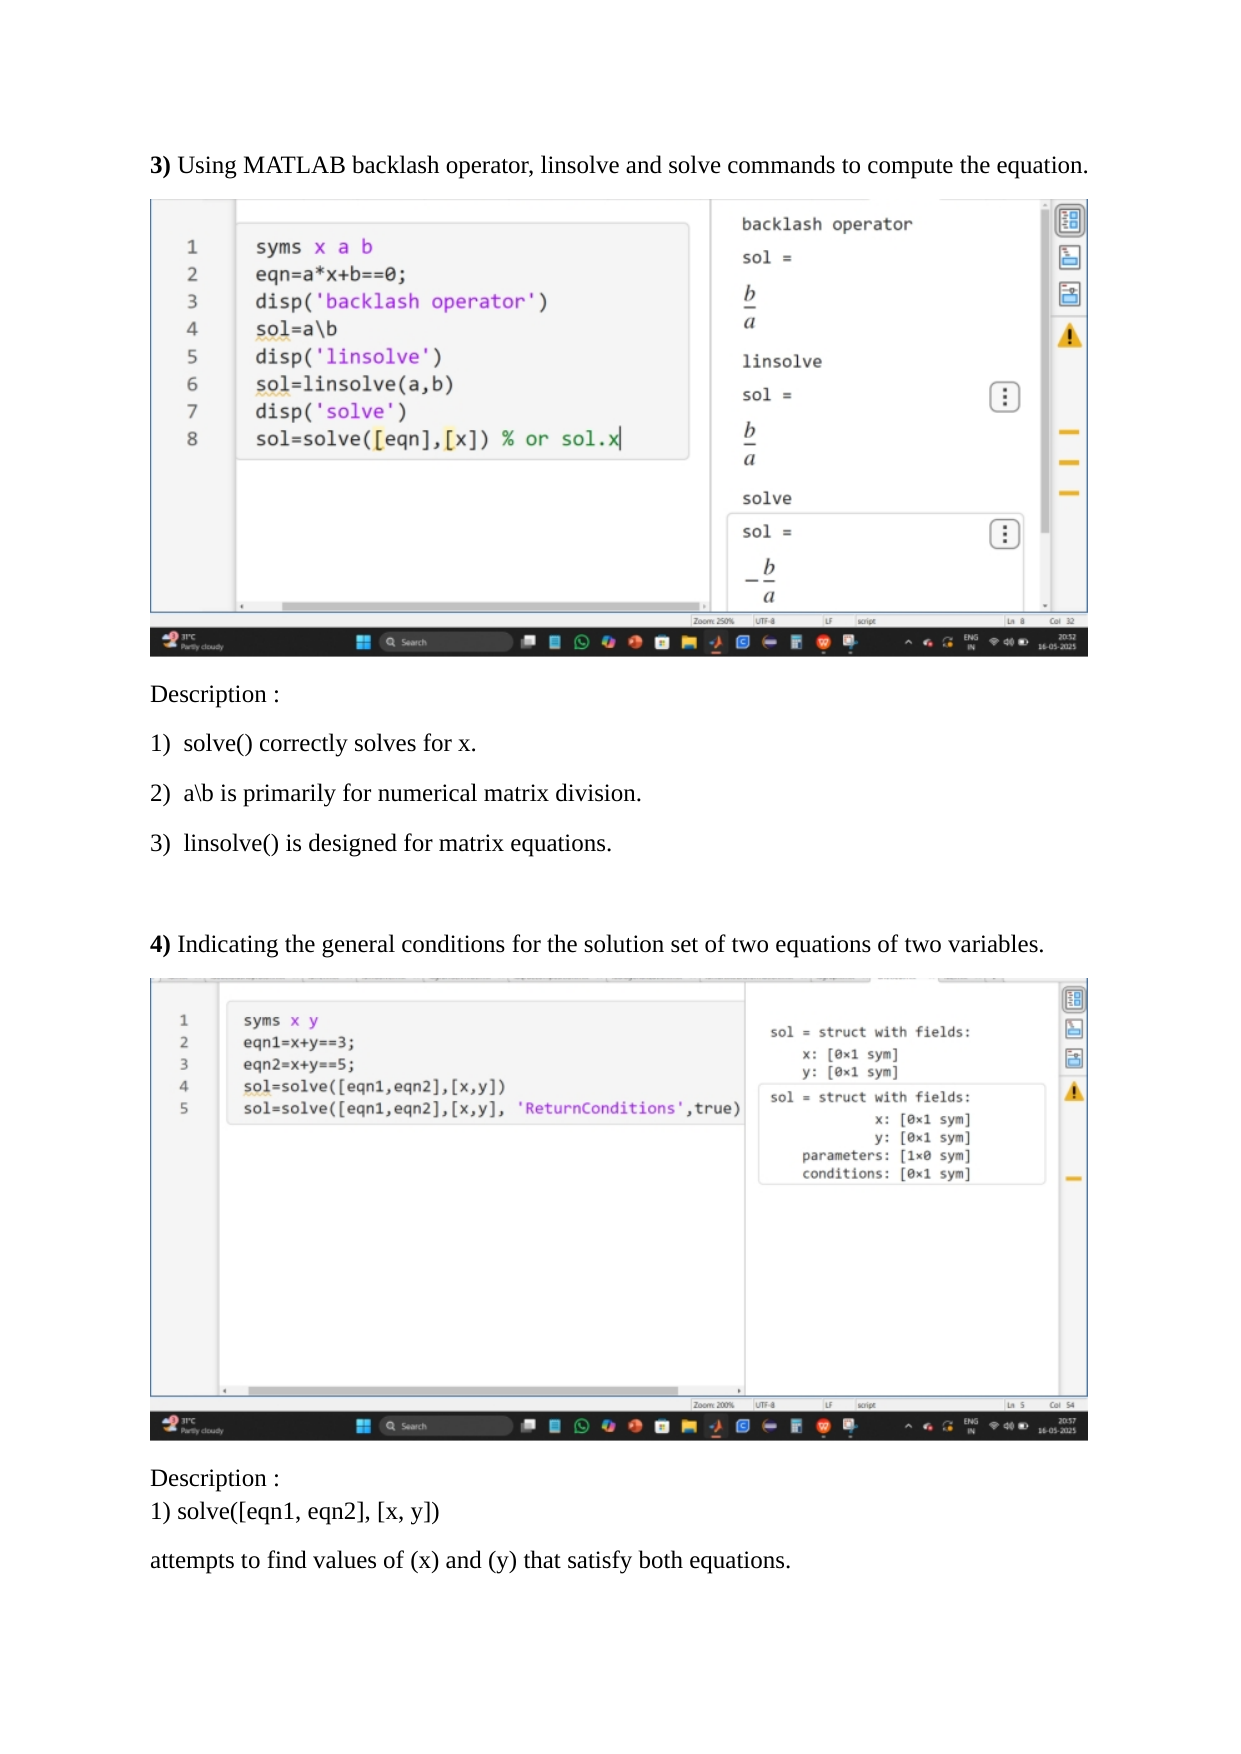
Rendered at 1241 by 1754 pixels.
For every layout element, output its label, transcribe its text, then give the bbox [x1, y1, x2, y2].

text 2) a\b is primarily for numerical matrix division. [150, 778, 1090, 807]
text attempts to find values of (x) and (y) that satisfy both equations. [150, 1545, 1090, 1574]
text 3) linsolve() is designed for matrix equations. [150, 828, 1090, 857]
text Description : [150, 679, 1090, 708]
text 1) solve() correctly solves for x. [150, 728, 1090, 757]
picture [150, 199, 1088, 658]
text Description : 1) solve([eqn1, eqn2], [x, y]) [150, 1463, 1090, 1524]
picture [150, 978, 1088, 1442]
list Indicating the general conditions for the solution set of two equations of two variables. [150, 929, 1090, 958]
list Using MATLAB backlash operator, linsolve and solve commands to compute the equation. [150, 150, 1090, 179]
